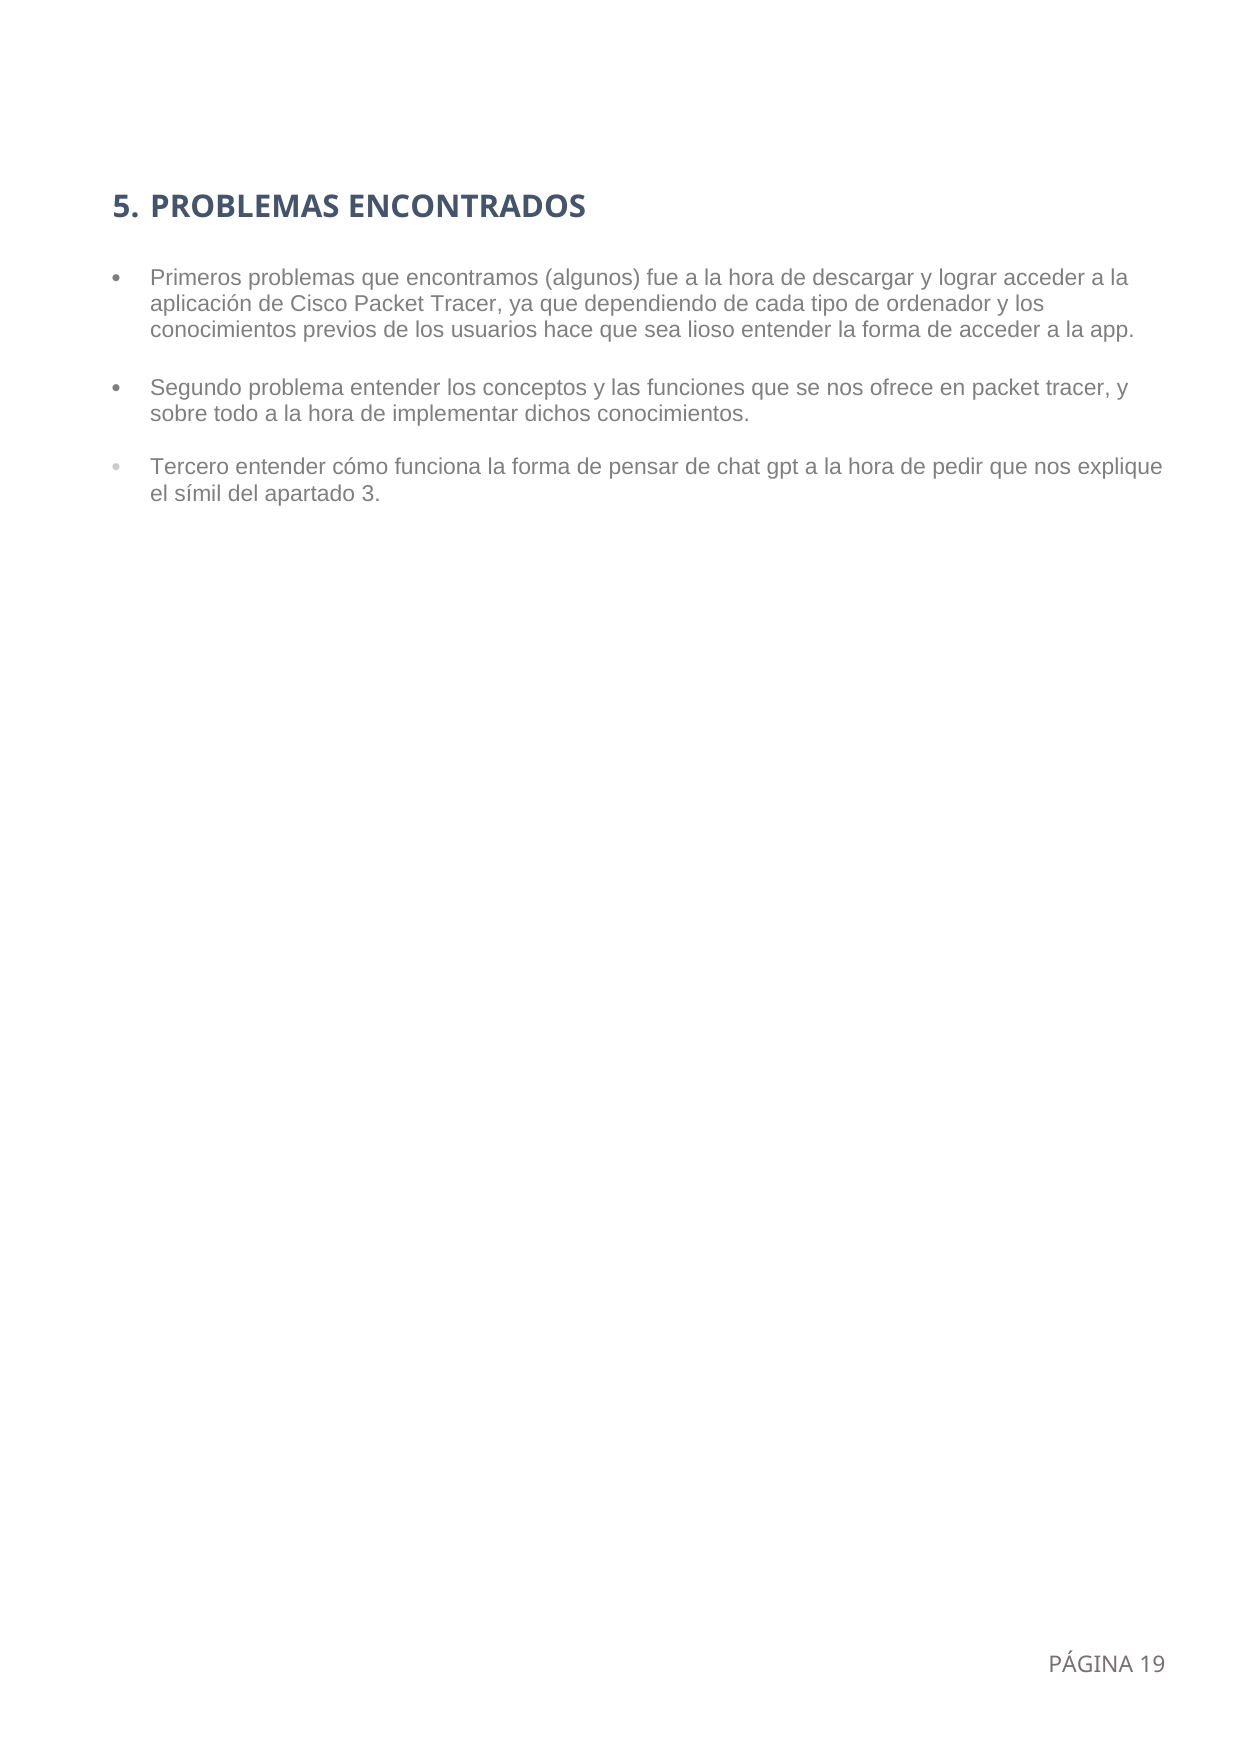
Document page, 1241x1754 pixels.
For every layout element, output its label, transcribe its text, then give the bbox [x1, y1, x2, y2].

list Tercero entender cómo funciona la forma de pensar de chat gpt a la hora de pedir que nos explique el símil del apartado 3. [112, 453, 1165, 506]
list Segundo problema entender los conceptos y las funciones que se nos ofrece en packet tracer, y sobre todo a la hora de implementar dichos conocimientos. [112, 374, 1165, 427]
subtitle Problemas encontrados [112, 184, 1165, 227]
list Primeros problemas que encontramos (algunos) fue a la hora de descargar y lograr acceder a la aplicación de Cisco Packet Tracer, ya que dependiendo de cada tipo de ordenador y los conocimientos previos de los usuarios hace que sea lioso entender la forma de acceder a la app. [112, 264, 1165, 374]
